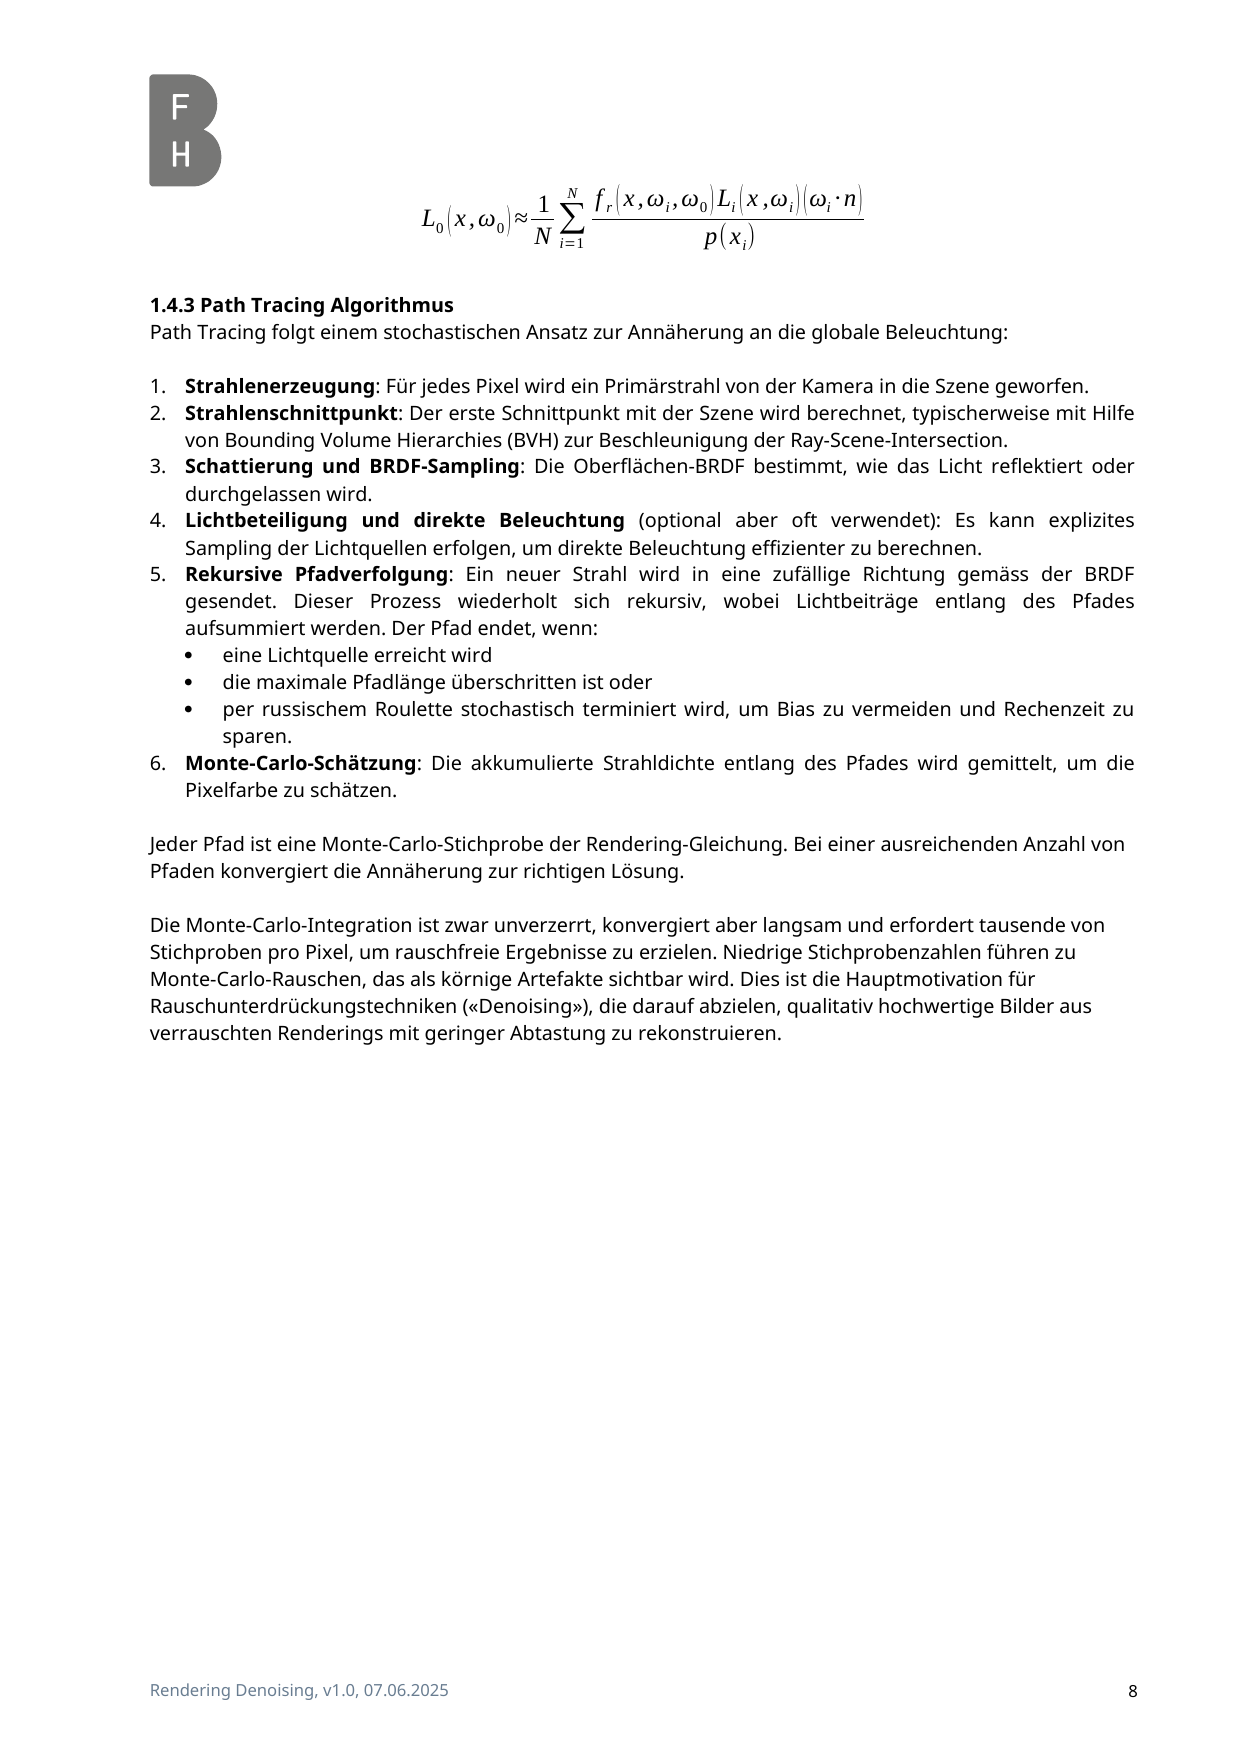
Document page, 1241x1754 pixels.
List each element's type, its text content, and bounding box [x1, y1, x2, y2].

text Lichtbeteiligung und direkte Beleuchtung (optional aber oft verwendet): Es kann explizites Sampling der Lichtquellen erfolgen, um direkte Beleuchtung effizienter zu berechnen. [149, 507, 1136, 561]
list die maximale Pfadlänge überschritten ist oder [185, 669, 1136, 696]
text Path Tracing folgt einem stochastischen Ansatz zur Annäherung an die globale Beleuchtung: [149, 318, 1136, 345]
text Die Monte-Carlo-Integration ist zwar unverzerrt, konvergiert aber langsam und erfordert tausende von Stichproben pro Pixel, um rauschfreie Ergebnisse zu erzielen. Niedrige Stichprobenzahlen führen zu Monte-Carlo-Rauschen, das als körnige Artefakte sichtbar wird. Dies ist die Hauptmotivation für Rauschunterdrückungstechniken («Denoising»), die darauf abzielen, qualitativ hochwertige Bilder aus verrauschten Renderings mit geringer Abtastung zu rekonstruieren. [149, 911, 1136, 1046]
list eine Lichtquelle erreicht wird [185, 642, 1136, 669]
text Jeder Pfad ist eine Monte-Carlo-Stichprobe der Rendering-Gleichung. Bei einer ausreichenden Anzahl von Pfaden konvergiert die Annäherung zur richtigen Lösung. [149, 831, 1136, 911]
text Rekursive Pfadverfolgung: Ein neuer Strahl wird in eine zufällige Richtung gemäss der BRDF gesendet. Dieser Prozess wiederholt sich rekursiv, wobei Lichtbeiträge entlang des Pfades aufsummiert werden. Der Pfad endet, wenn: [149, 561, 1136, 642]
text Monte-Carlo-Schätzung: Die akkumulierte Strahldichte entlang des Pfades wird gemittelt, um die Pixelfarbe zu schätzen. [149, 749, 1136, 803]
subtitle Path Tracing Algorithmus [149, 291, 1136, 318]
list per russischem Roulette stochastisch terminiert wird, um Bias zu vermeiden und Rechenzeit zu sparen. [185, 696, 1136, 749]
text Schattierung und BRDF-Sampling: Die Oberflächen-BRDF bestimmt, wie das Licht reflektiert oder durchgelassen wird. [149, 453, 1136, 507]
text Strahlenerzeugung: Für jedes Pixel wird ein Primärstrahl von der Kamera in die Szene geworfen. [149, 372, 1136, 399]
text Strahlenschnittpunkt: Der erste Schnittpunkt mit der Szene wird berechnet, typischerweise mit Hilfe von Bounding Volume Hierarchies (BVH) zur Beschleunigung der Ray-Scene-Intersection. [149, 399, 1136, 453]
